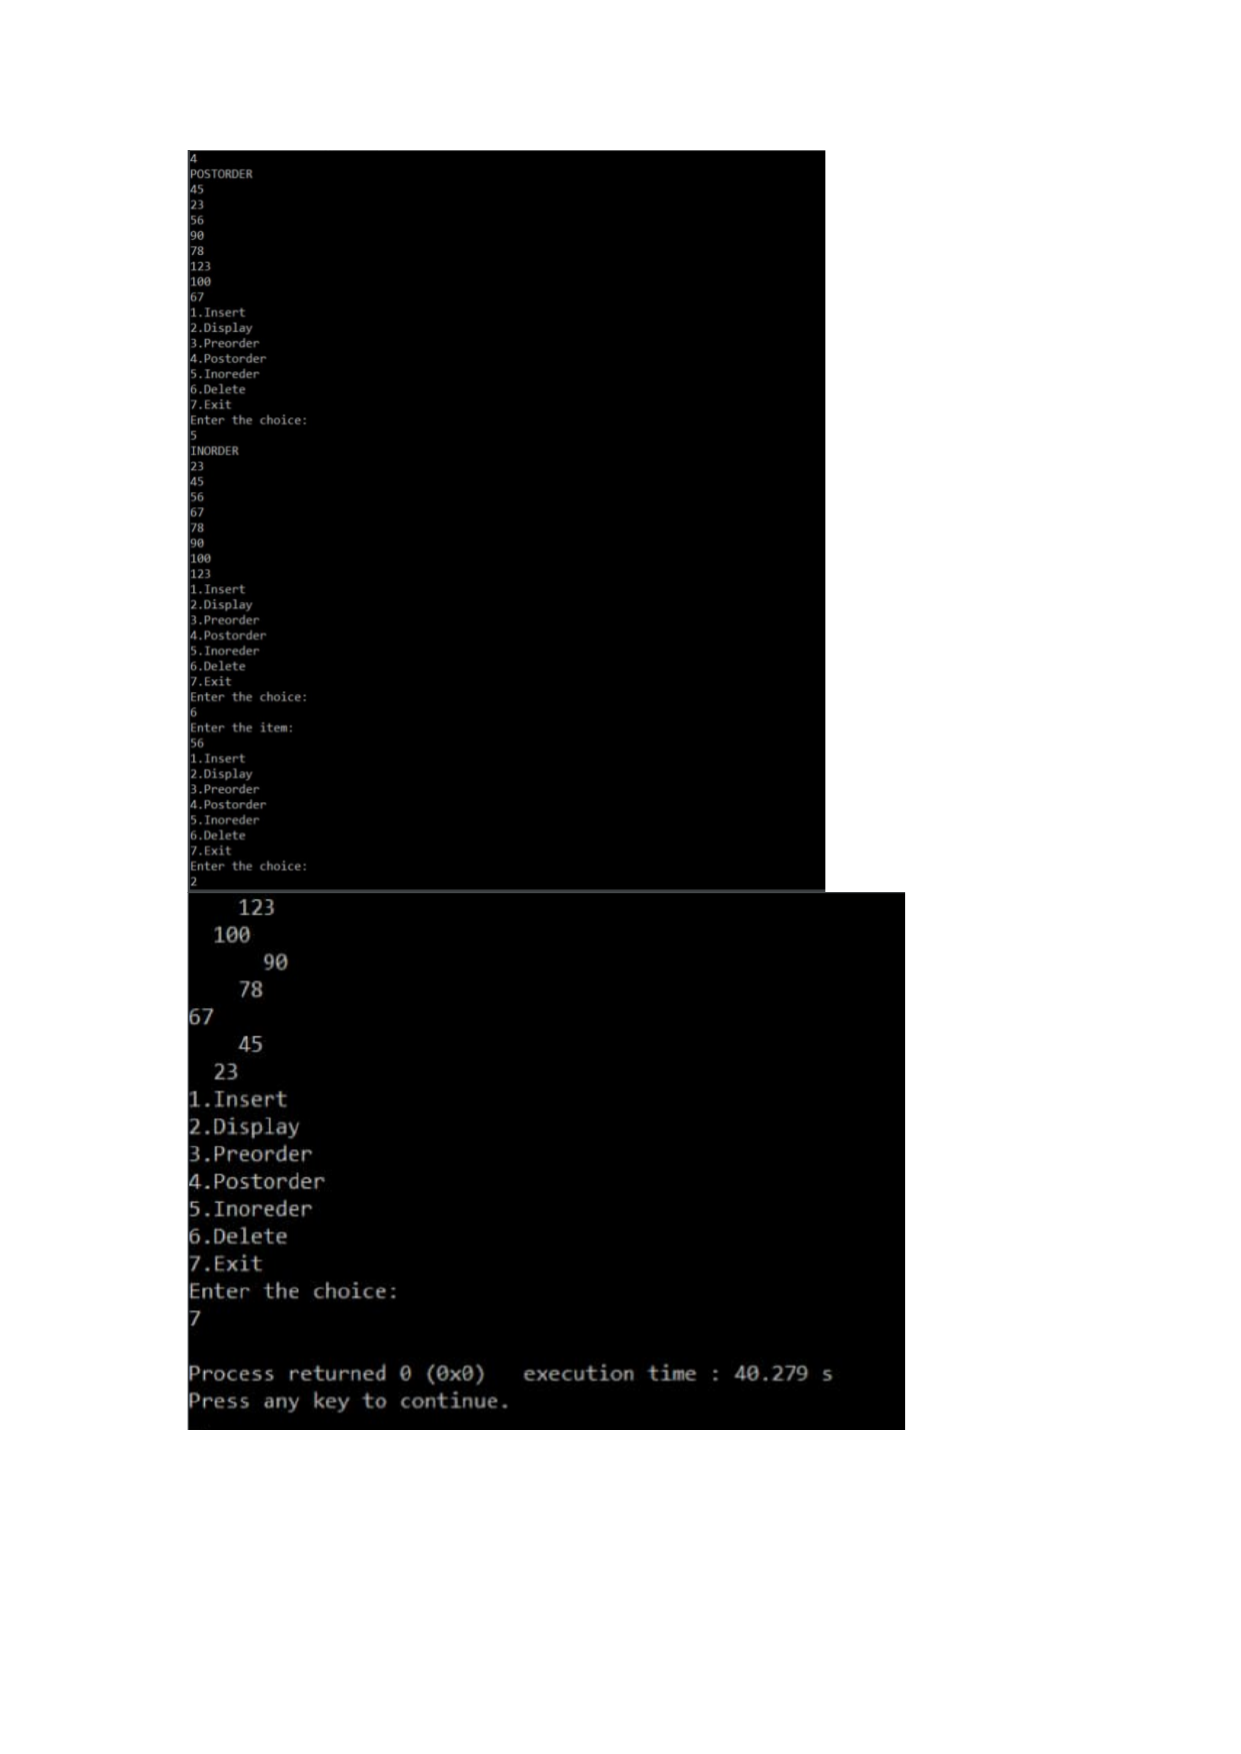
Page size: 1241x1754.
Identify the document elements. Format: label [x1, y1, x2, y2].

picture [187, 150, 906, 1430]
